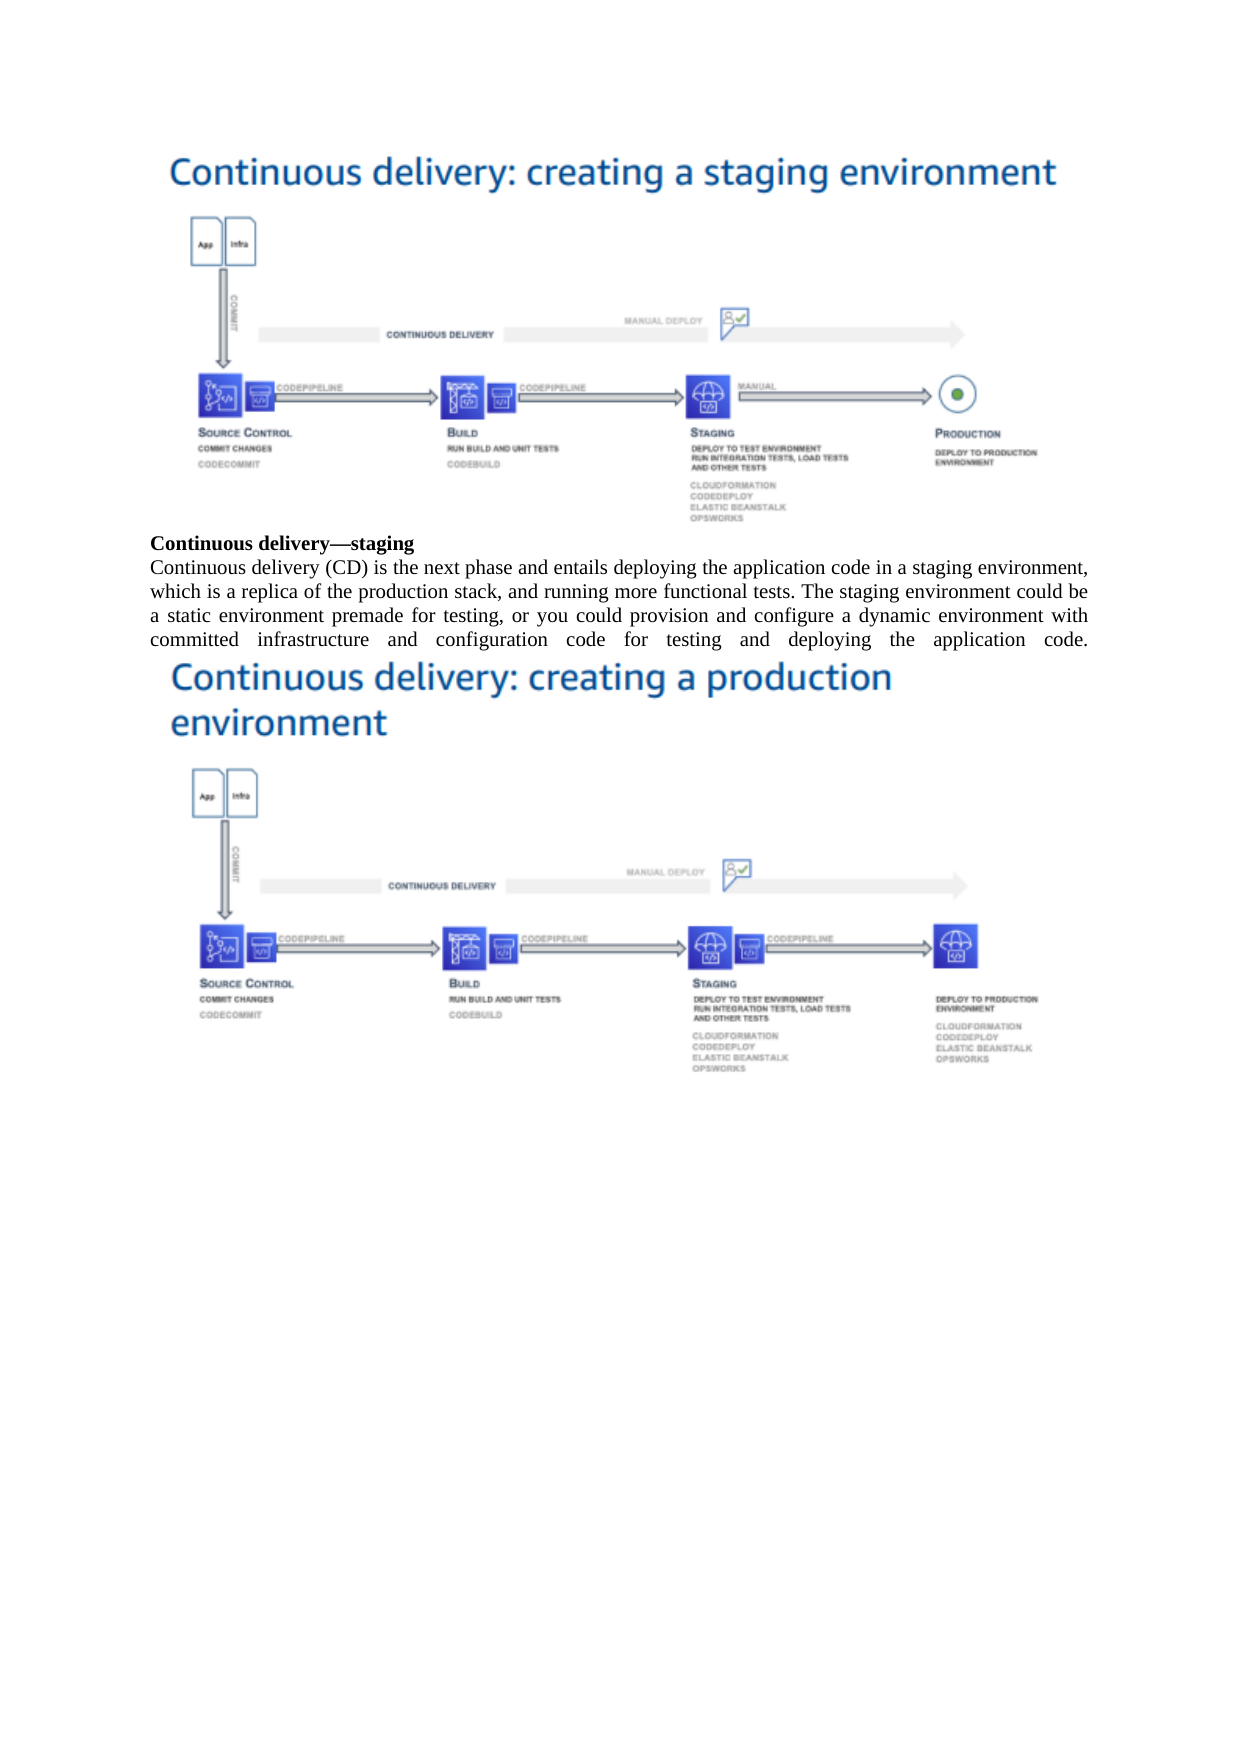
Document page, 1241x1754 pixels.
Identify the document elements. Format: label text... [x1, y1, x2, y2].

picture [150, 651, 1056, 1086]
picture [150, 150, 1069, 531]
